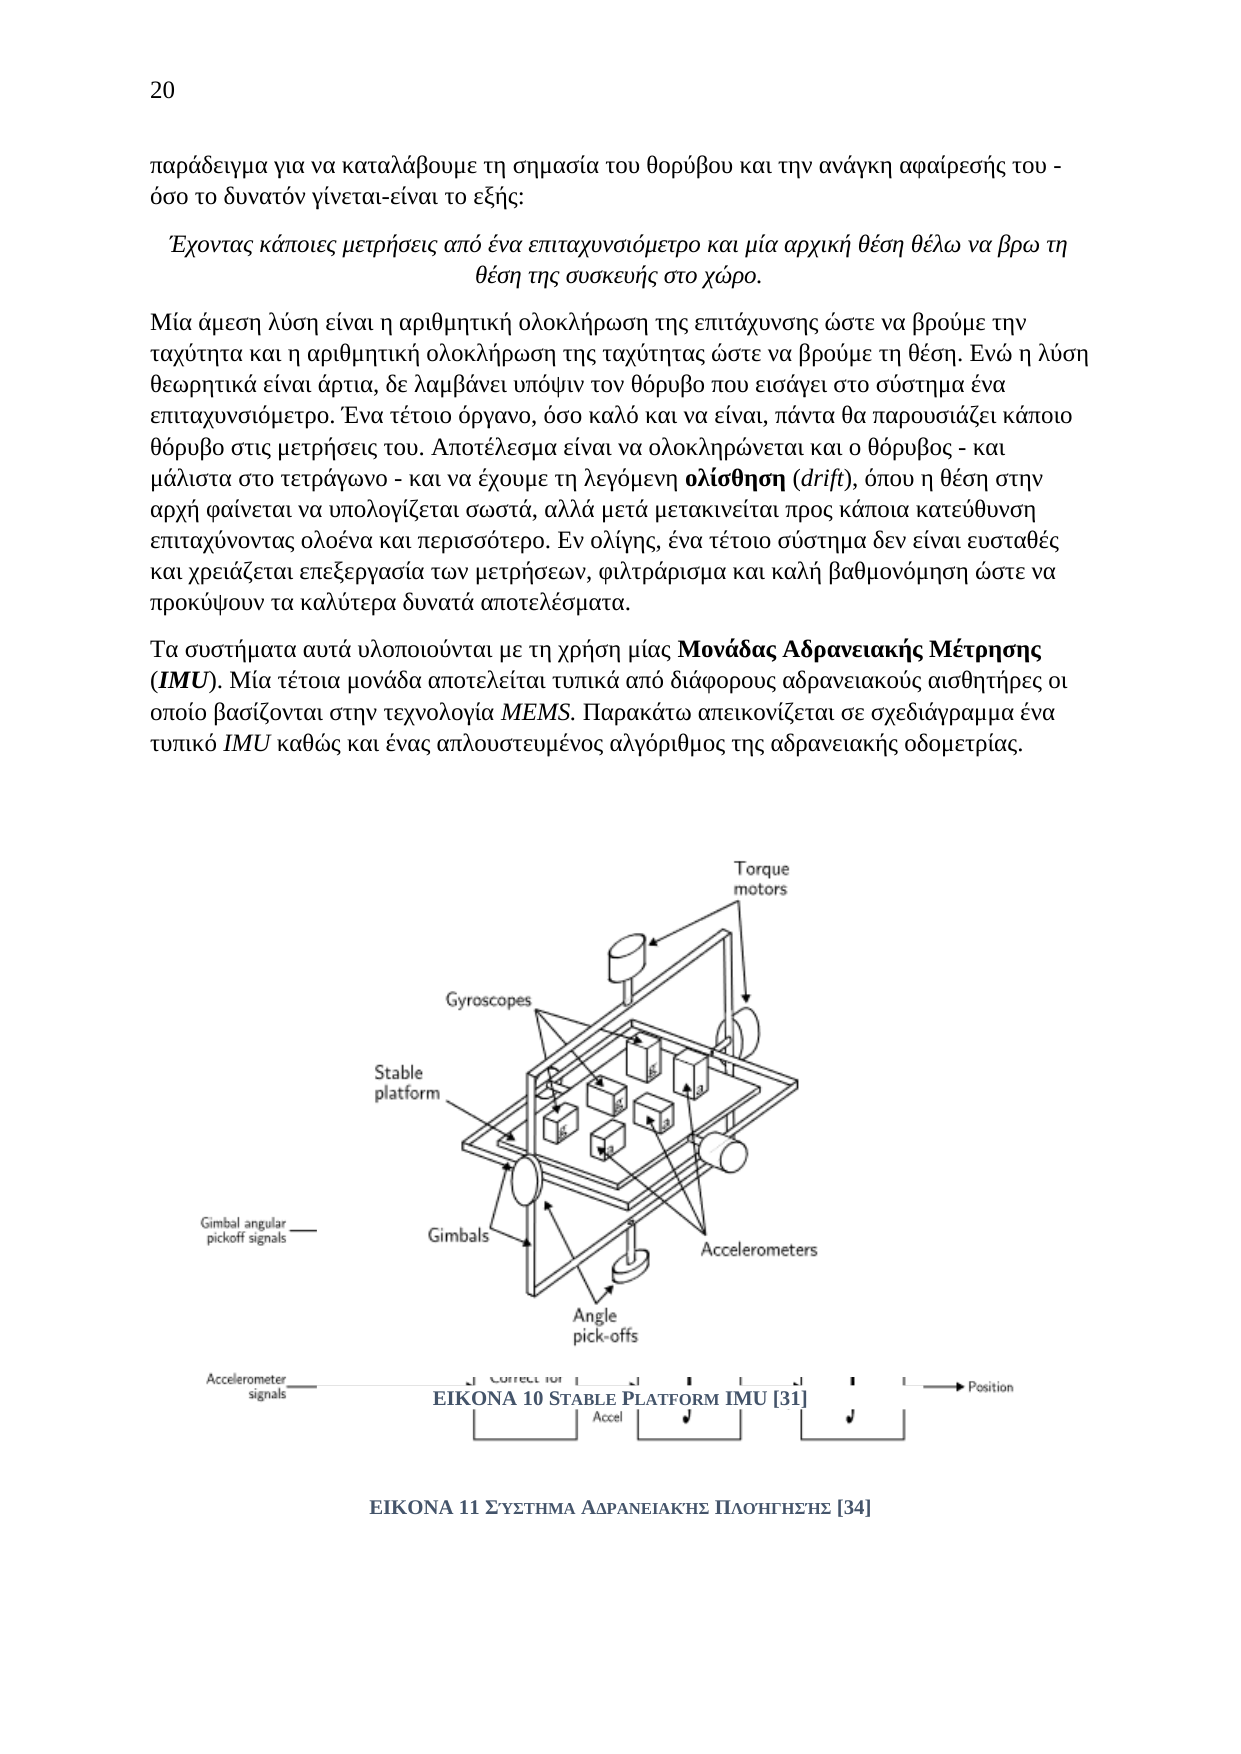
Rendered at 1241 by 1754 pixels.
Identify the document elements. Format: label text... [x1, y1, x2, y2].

text ΕΙΚΟΝΑ 11 Σύστημα Αδρανειακής Πλοήγησής [34] [150, 1495, 1090, 1519]
picture [150, 827, 1089, 1477]
text Τα συστήματα αυτά υλοποιούνται με τη χρήση μίας Μονάδας Αδρανειακής Μέτρησης (IMU). Μία τέτοια μονάδα αποτελείται τυπικά από διάφορους αδρανειακούς αισθητήρες οι οποίο βασίζονται στην τεχνολογία MEMS. Παρακάτω απεικονίζεται σε σχεδιάγραμμα ένα τυπικό IMU καθώς και ένας απλουστευμένος αλγόριθμος της αδρανειακής οδομετρίας. [150, 634, 1090, 756]
text Μία άμεση λύση είναι η αριθμητική ολοκλήρωση της επιτάχυνσης ώστε να βρούμε την ταχύτητα και η αριθμητική ολοκλήρωση της ταχύτητας ώστε να βρούμε τη θέση. Ενώ η λύση θεωρητικά είναι άρτια, δε λαμβάνει υπόψιν τον θόρυβο που εισάγει στο σύστημα ένα επιταχυνσιόμετρο. Ένα τέτοιο όργανο, όσο καλό και να είναι, πάντα θα παρουσιάζει κάποιο θόρυβο στις μετρήσεις του. Αποτέλεσμα είναι να ολοκληρώνεται και ο θόρυβος - και μάλιστα στο τετράγωνο - και να έχουμε τη λεγόμενη ολίσθηση (drift), όπου η θέση στην αρχή φαίνεται να υπολογίζεται σωστά, αλλά μετά μετακινείται προς κάποια κατεύθυνση επιταχύνοντας ολοένα και περισσότερο. Εν ολίγης, ένα τέτοιο σύστημα δεν είναι ευσταθές και χρειάζεται επεξεργασία των μετρήσεων, φιλτράρισμα και καλή βαθμονόμηση ώστε να προκύψουν τα καλύτερα δυνατά αποτελέσματα. [150, 307, 1090, 616]
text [150, 150, 1090, 210]
text Έχοντας κάποιες μετρήσεις από ένα επιταχυνσιόμετρο και μία αρχική θέση θέλω να βρω τη θέση της συσκευής στο χώρο. [150, 229, 1090, 288]
